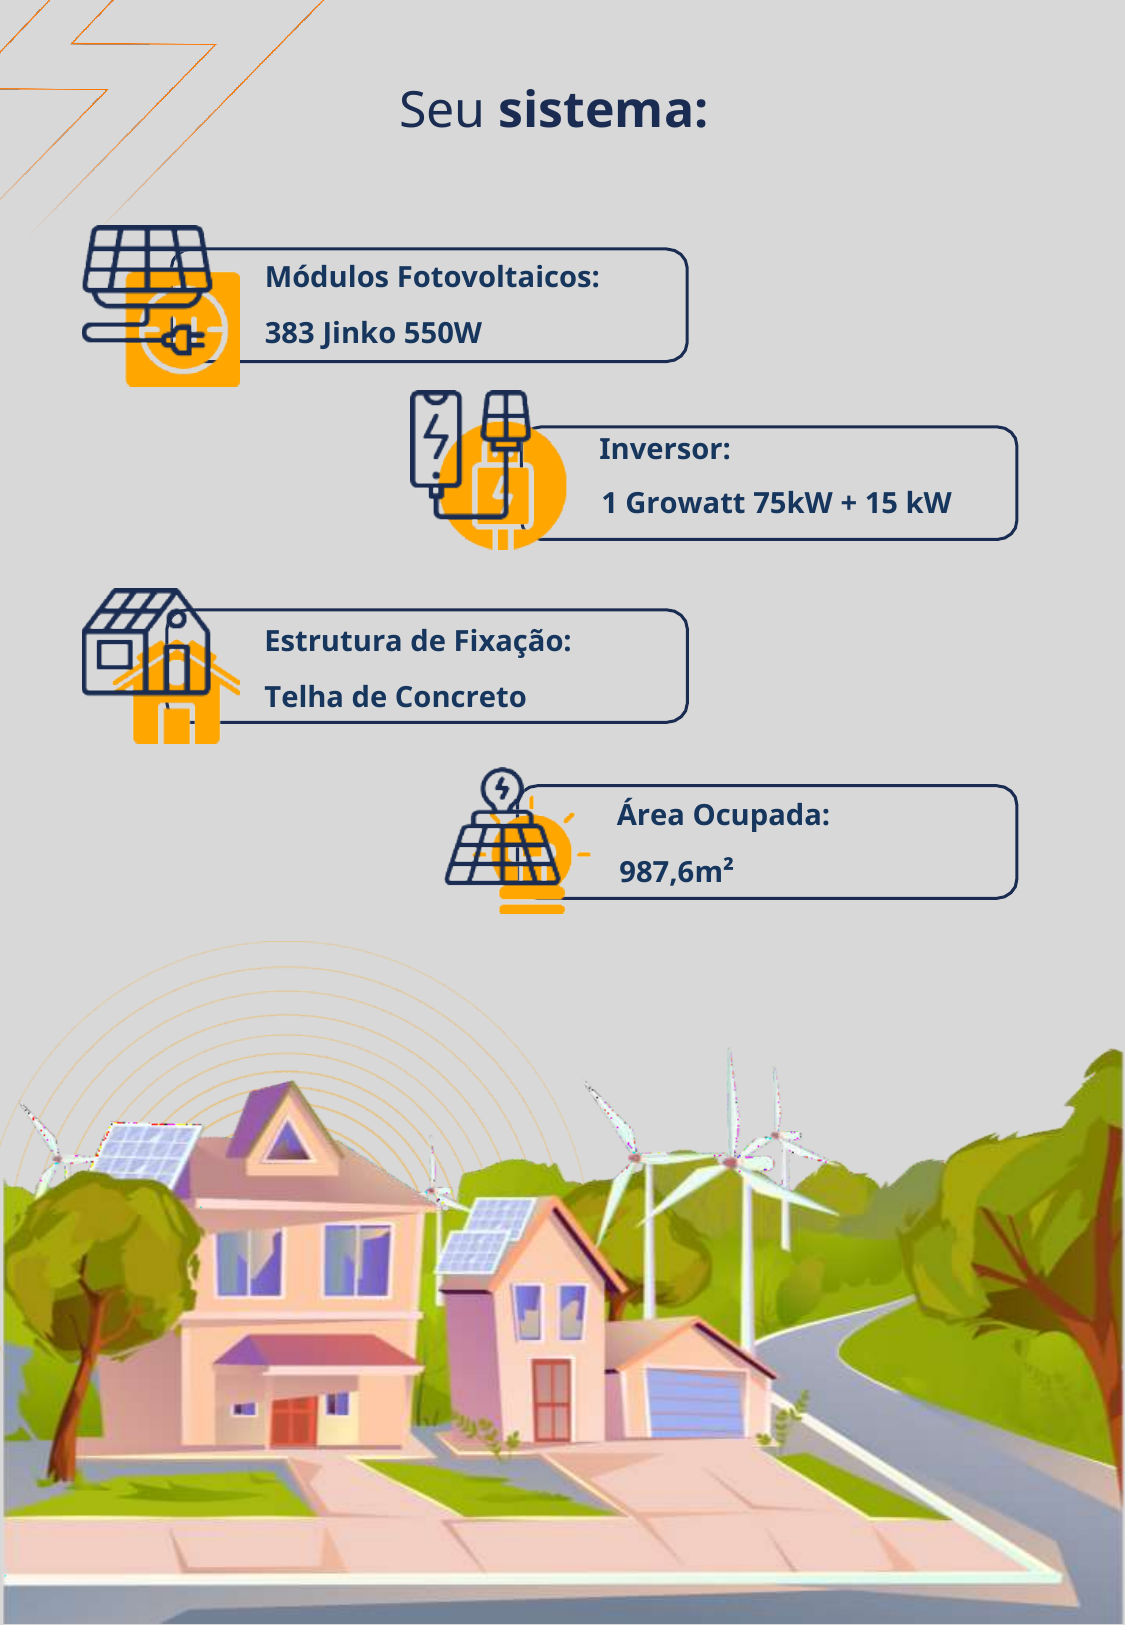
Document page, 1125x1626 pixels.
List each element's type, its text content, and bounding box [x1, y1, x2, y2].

picture [444, 767, 591, 914]
picture [0, 0, 333, 387]
picture [82, 588, 240, 744]
text Seu sistema: [191, 74, 916, 142]
picture [410, 390, 567, 550]
picture [0, 941, 1125, 1624]
